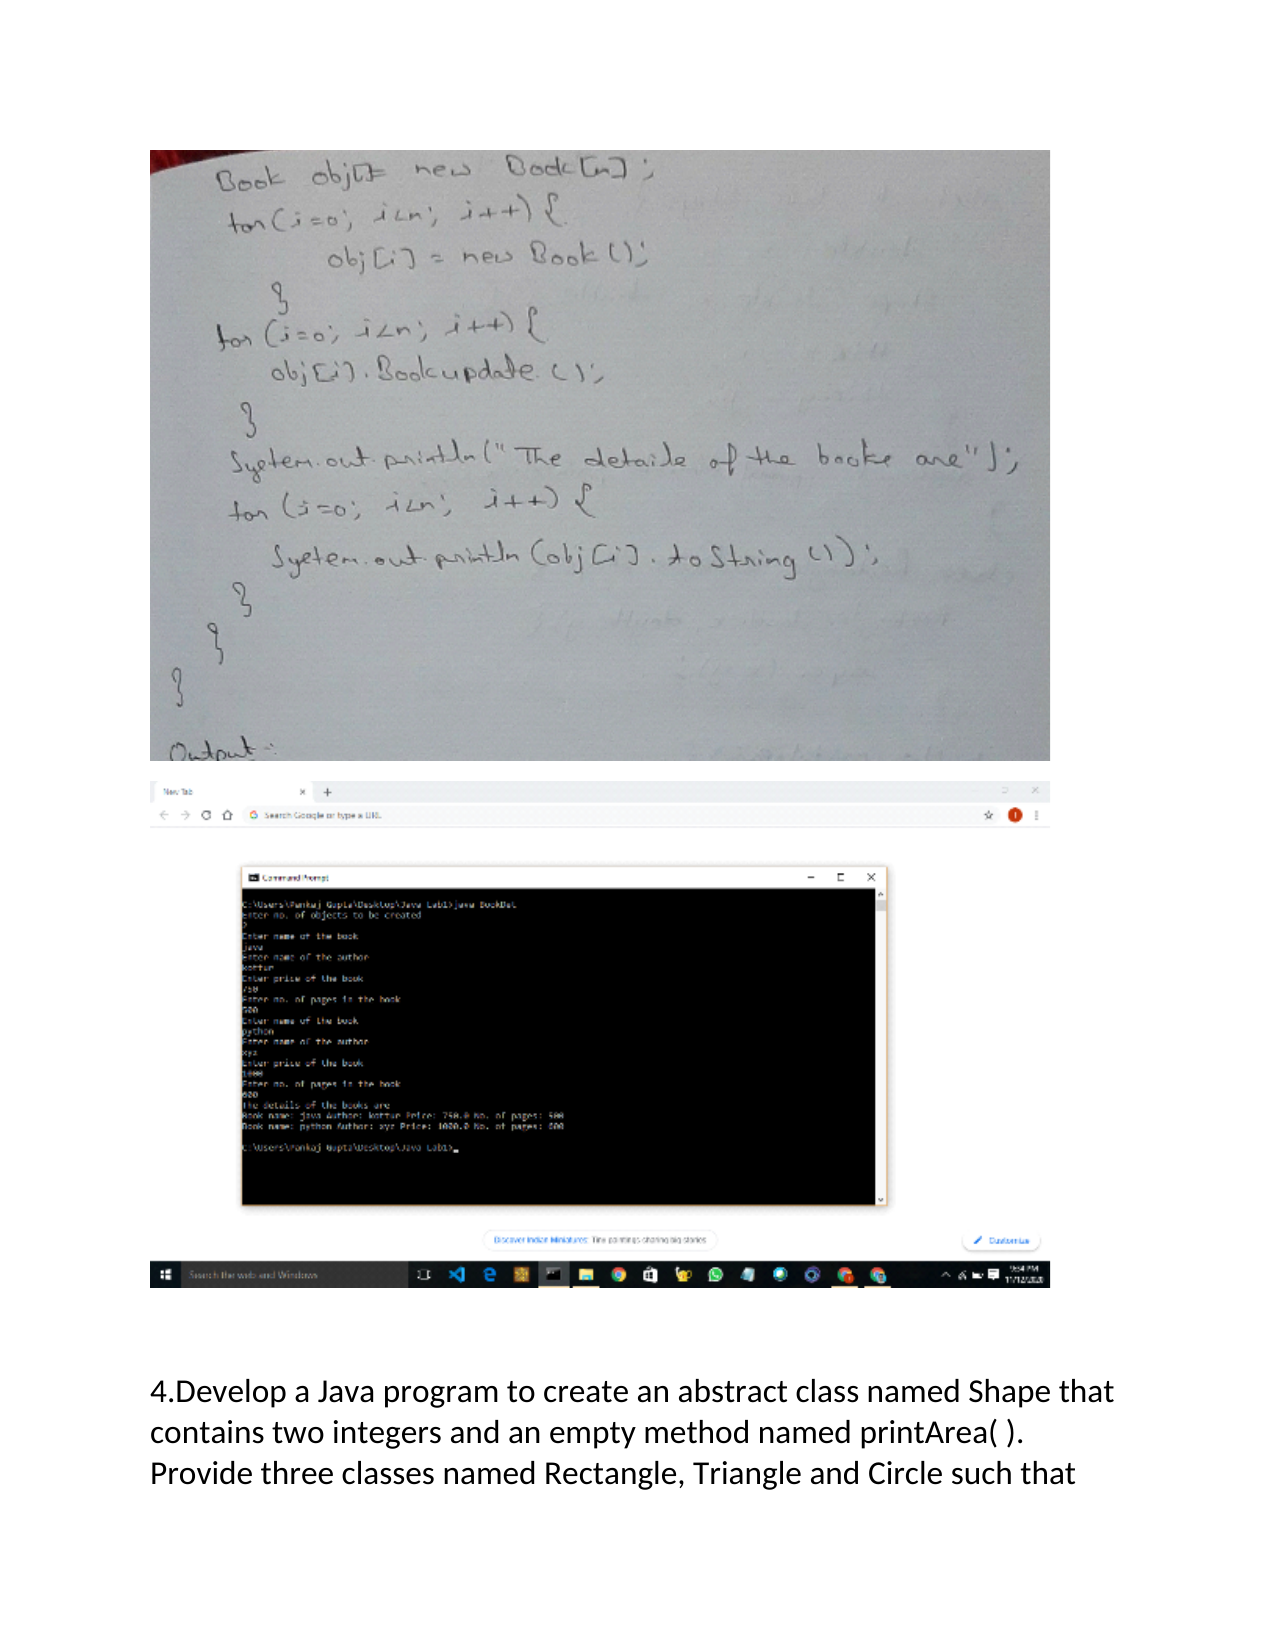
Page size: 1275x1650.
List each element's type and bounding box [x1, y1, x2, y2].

picture [150, 781, 1050, 1288]
picture [150, 150, 1050, 761]
text [150, 1370, 1125, 1493]
